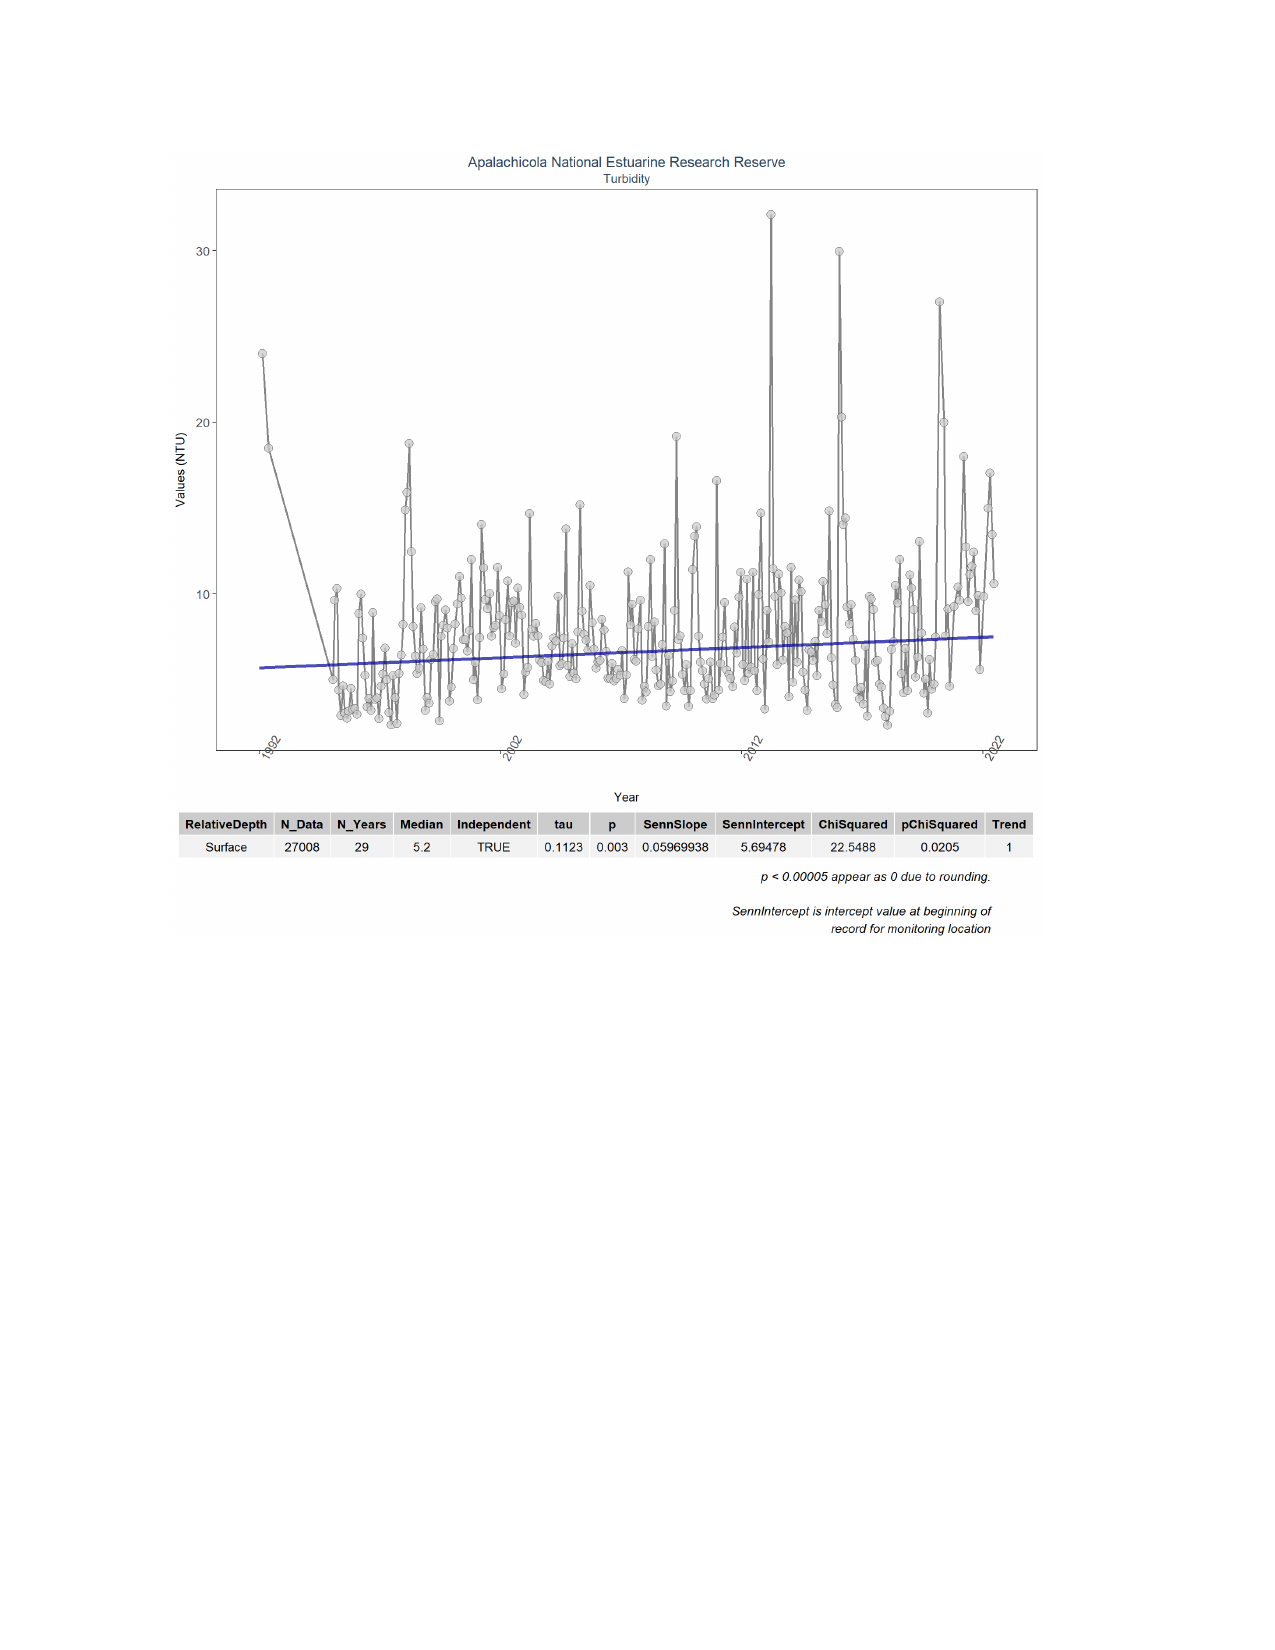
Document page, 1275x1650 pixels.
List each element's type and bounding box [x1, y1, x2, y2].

picture [168, 150, 1044, 938]
